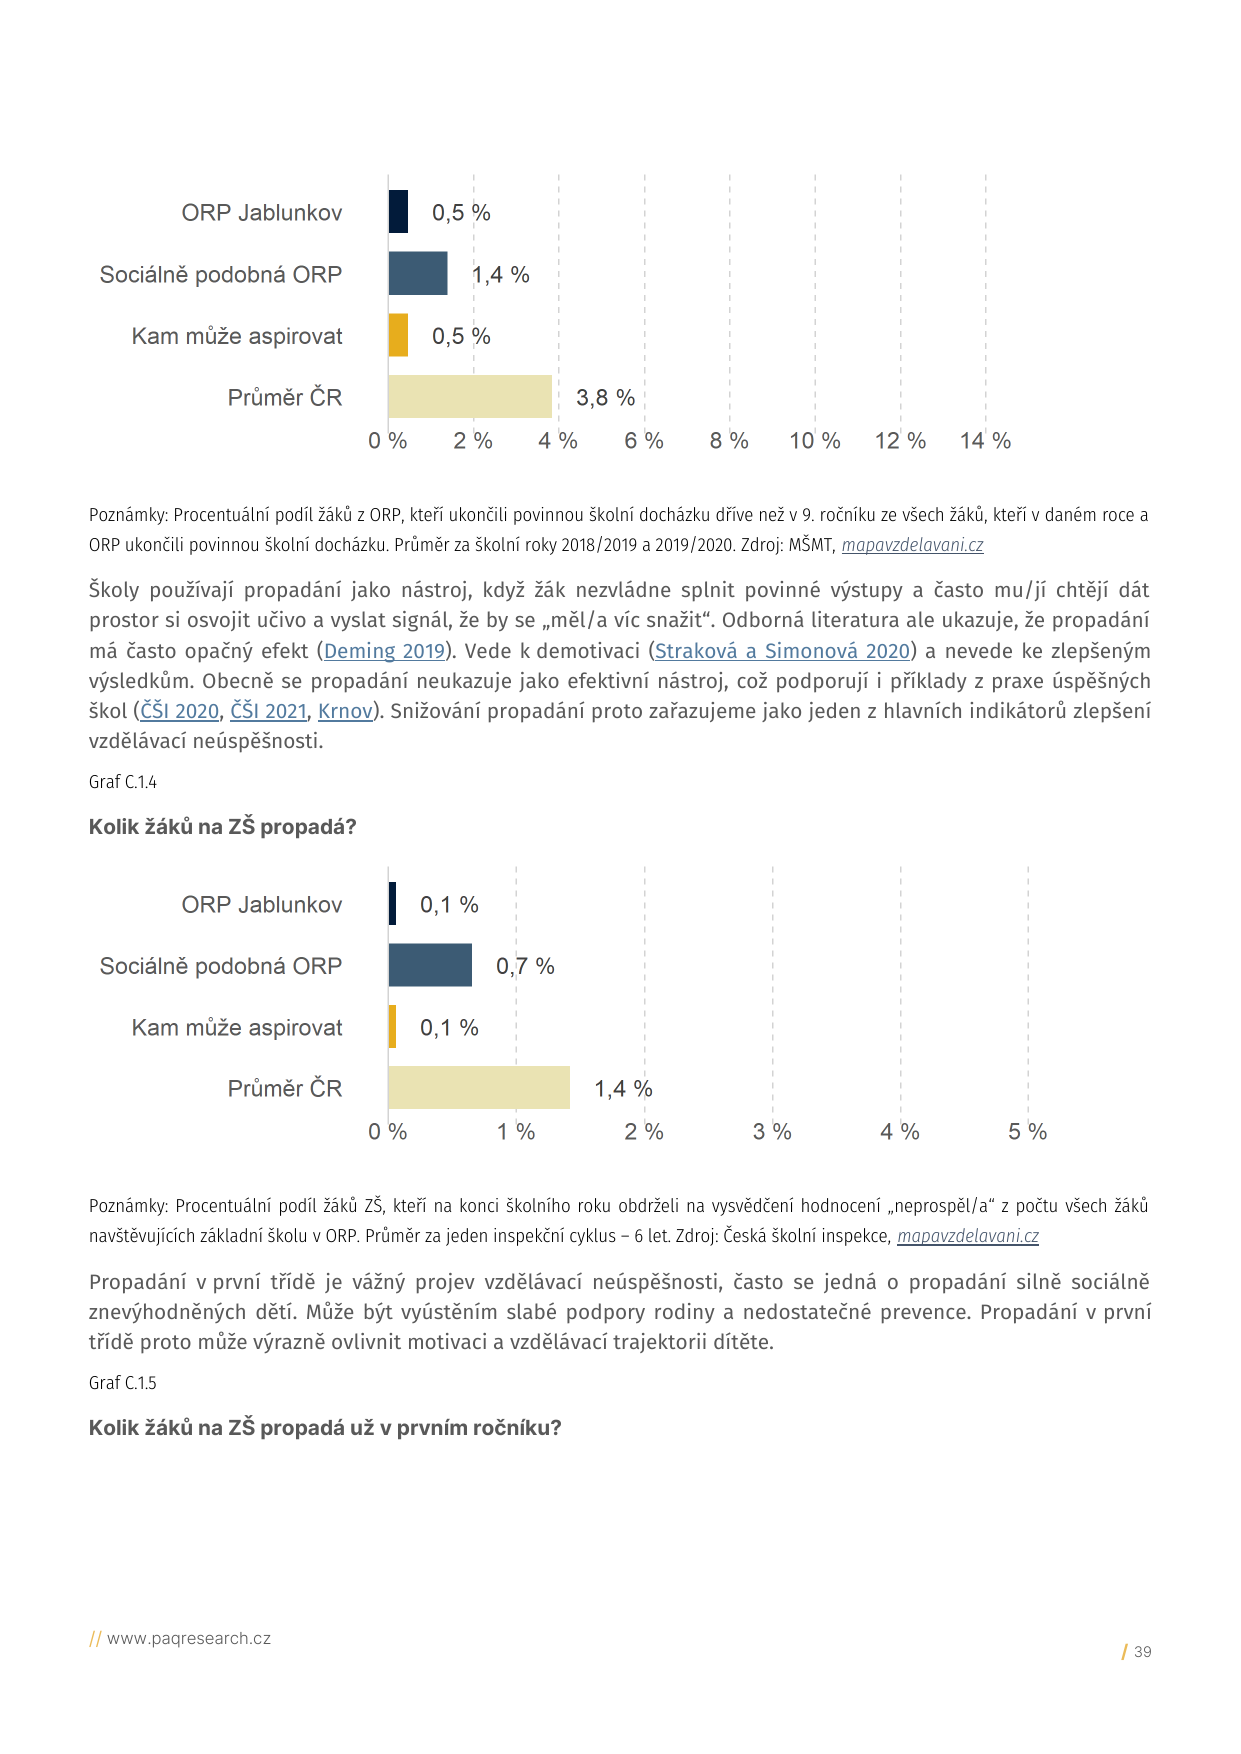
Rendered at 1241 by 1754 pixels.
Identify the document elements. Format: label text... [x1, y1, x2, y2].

text Propadání v první třídě je vážný projev vzdělávací neúspěšnosti, často se jedná o propadání silně sociálně znevýhodněných dětí. Může být vyústěním slabé podpory rodiny a nedostatečné prevence. Propadání v první třídě proto může výrazně ovlivnit motivaci a vzdělávací trajektorii dítěte. [89, 1264, 1152, 1355]
text Školy používají propadání jako nástroj, když žák nezvládne splnit povinné výstupy a často mu/jí chtějí dát prostor si osvojit učivo a vyslat signál, že by se „měl/a víc snažit“. Odborná literatura ale ukazuje, že propadání má často opačný efekt (Deming 2019). Vede k demotivaci (Straková a Simonová 2020) a nevede ke zlepšeným výsledkům. Obecně se propadání neukazuje jako efektivní nástroj, což podporují i příklady z praxe úspěšných škol (ČŠI 2020, ČŠI 2021, Krnov). Snižování propadání proto zařazujeme jako jeden z hlavních indikátorů zlepšení vzdělávací neúspěšnosti. [89, 573, 1152, 754]
text Graf C.1.4 [89, 771, 1152, 793]
text Kolik žáků na ZŠ propadá už v prvním ročníku? [89, 1410, 1152, 1440]
text Graf C.1.5 [89, 1372, 1152, 1394]
text Kolik žáků na ZŠ propadá? [89, 809, 1152, 839]
text Poznámky: Procentuální podíl žáků ZŠ, kteří na konci školního roku obdrželi na vysvědčení hodnocení „neprospěl/a“ z počtu všech žáků navštěvujících základní školu v ORP. Průměr za jeden inspekční cyklus – 6 let. Zdroj: Česká školní inspekce, mapavzdelavani.cz [89, 1187, 1152, 1248]
picture [88, 839, 1139, 1171]
picture [88, 147, 1139, 480]
text Poznámky: Procentuální podíl žáků z ORP, kteří ukončili povinnou školní docházku dříve než v 9. ročníku ze všech žáků, kteří v daném roce a ORP ukončili povinnou školní docházku. Průměr za školní roky 2018/2019 a 2019/2020. Zdroj: MŠMT, mapavzdelavani.cz [89, 496, 1152, 556]
